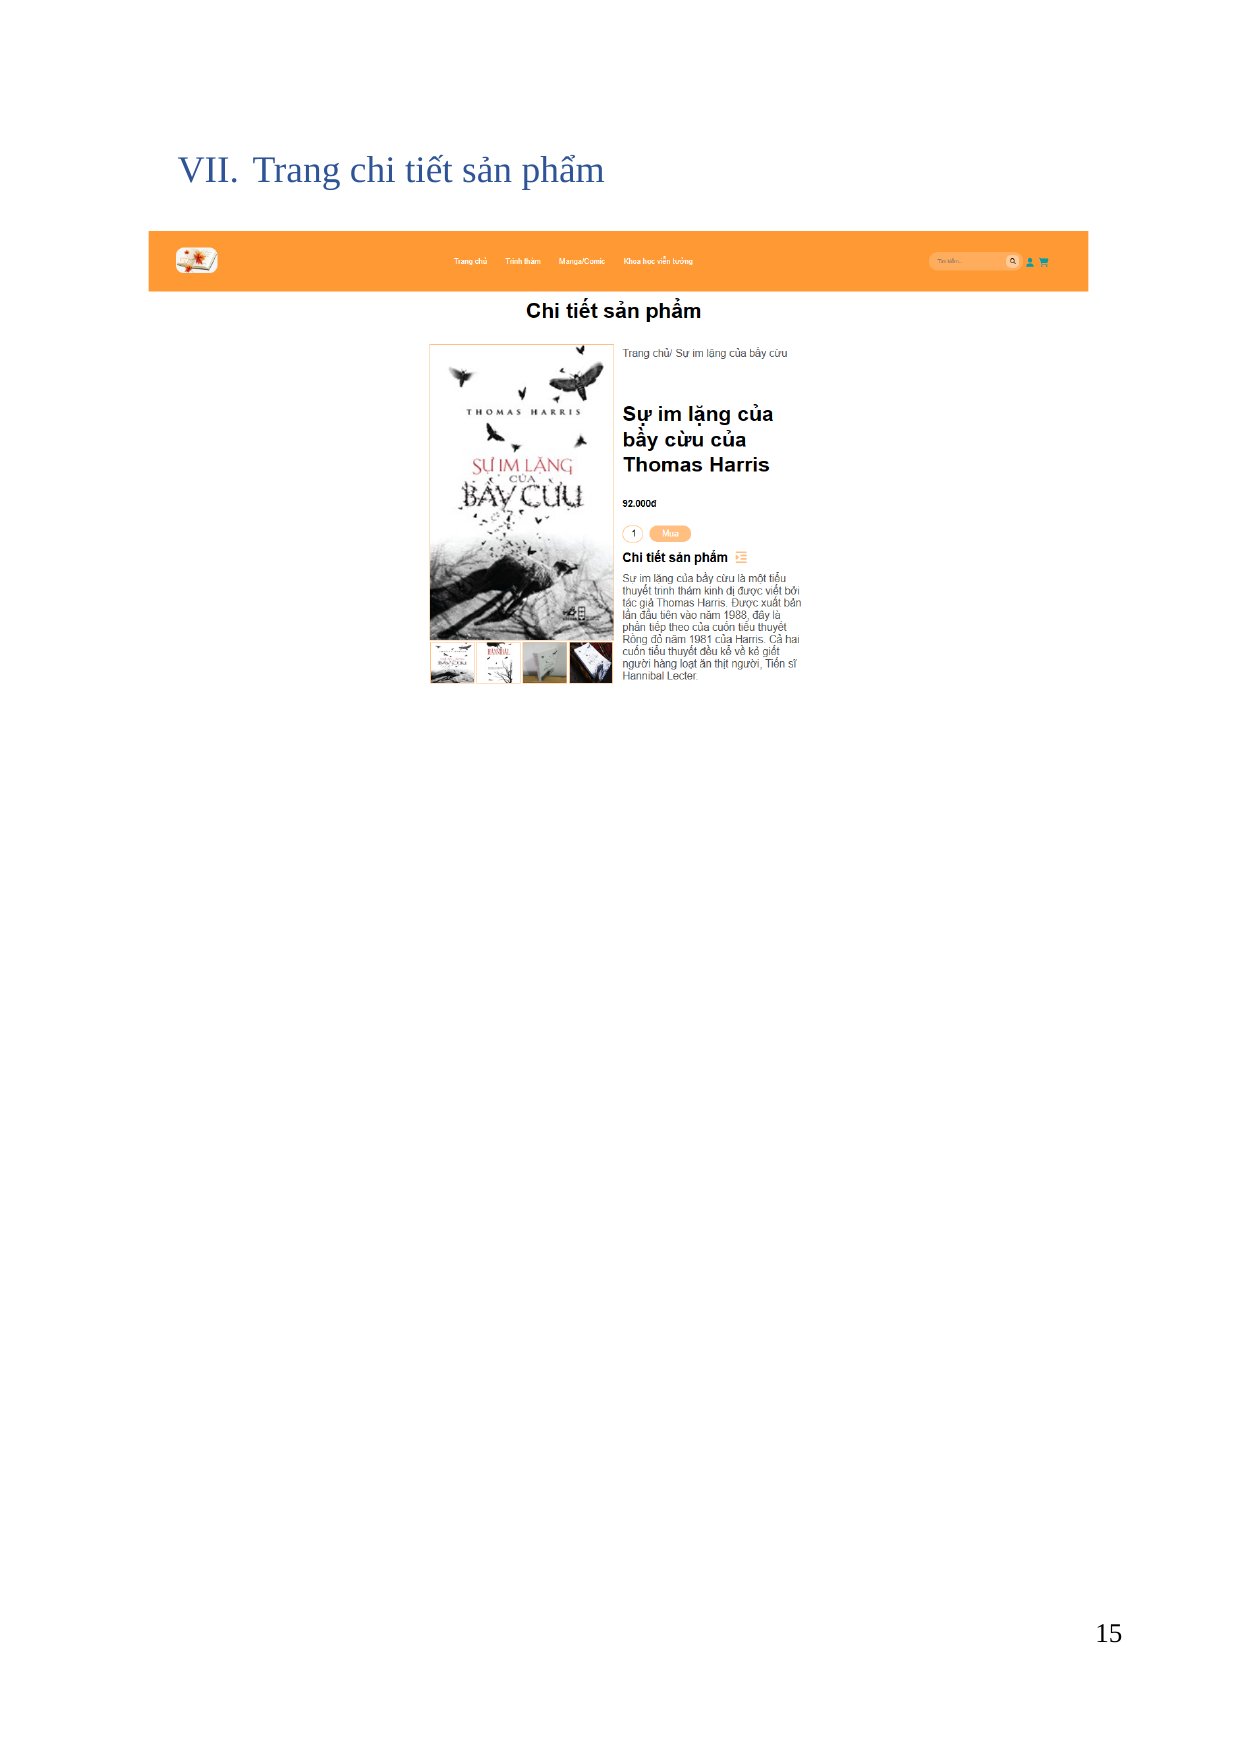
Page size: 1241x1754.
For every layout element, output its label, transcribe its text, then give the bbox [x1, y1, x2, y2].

subtitle Trang chi tiết sản phẩm [177, 148, 1122, 191]
picture [147, 231, 1088, 691]
